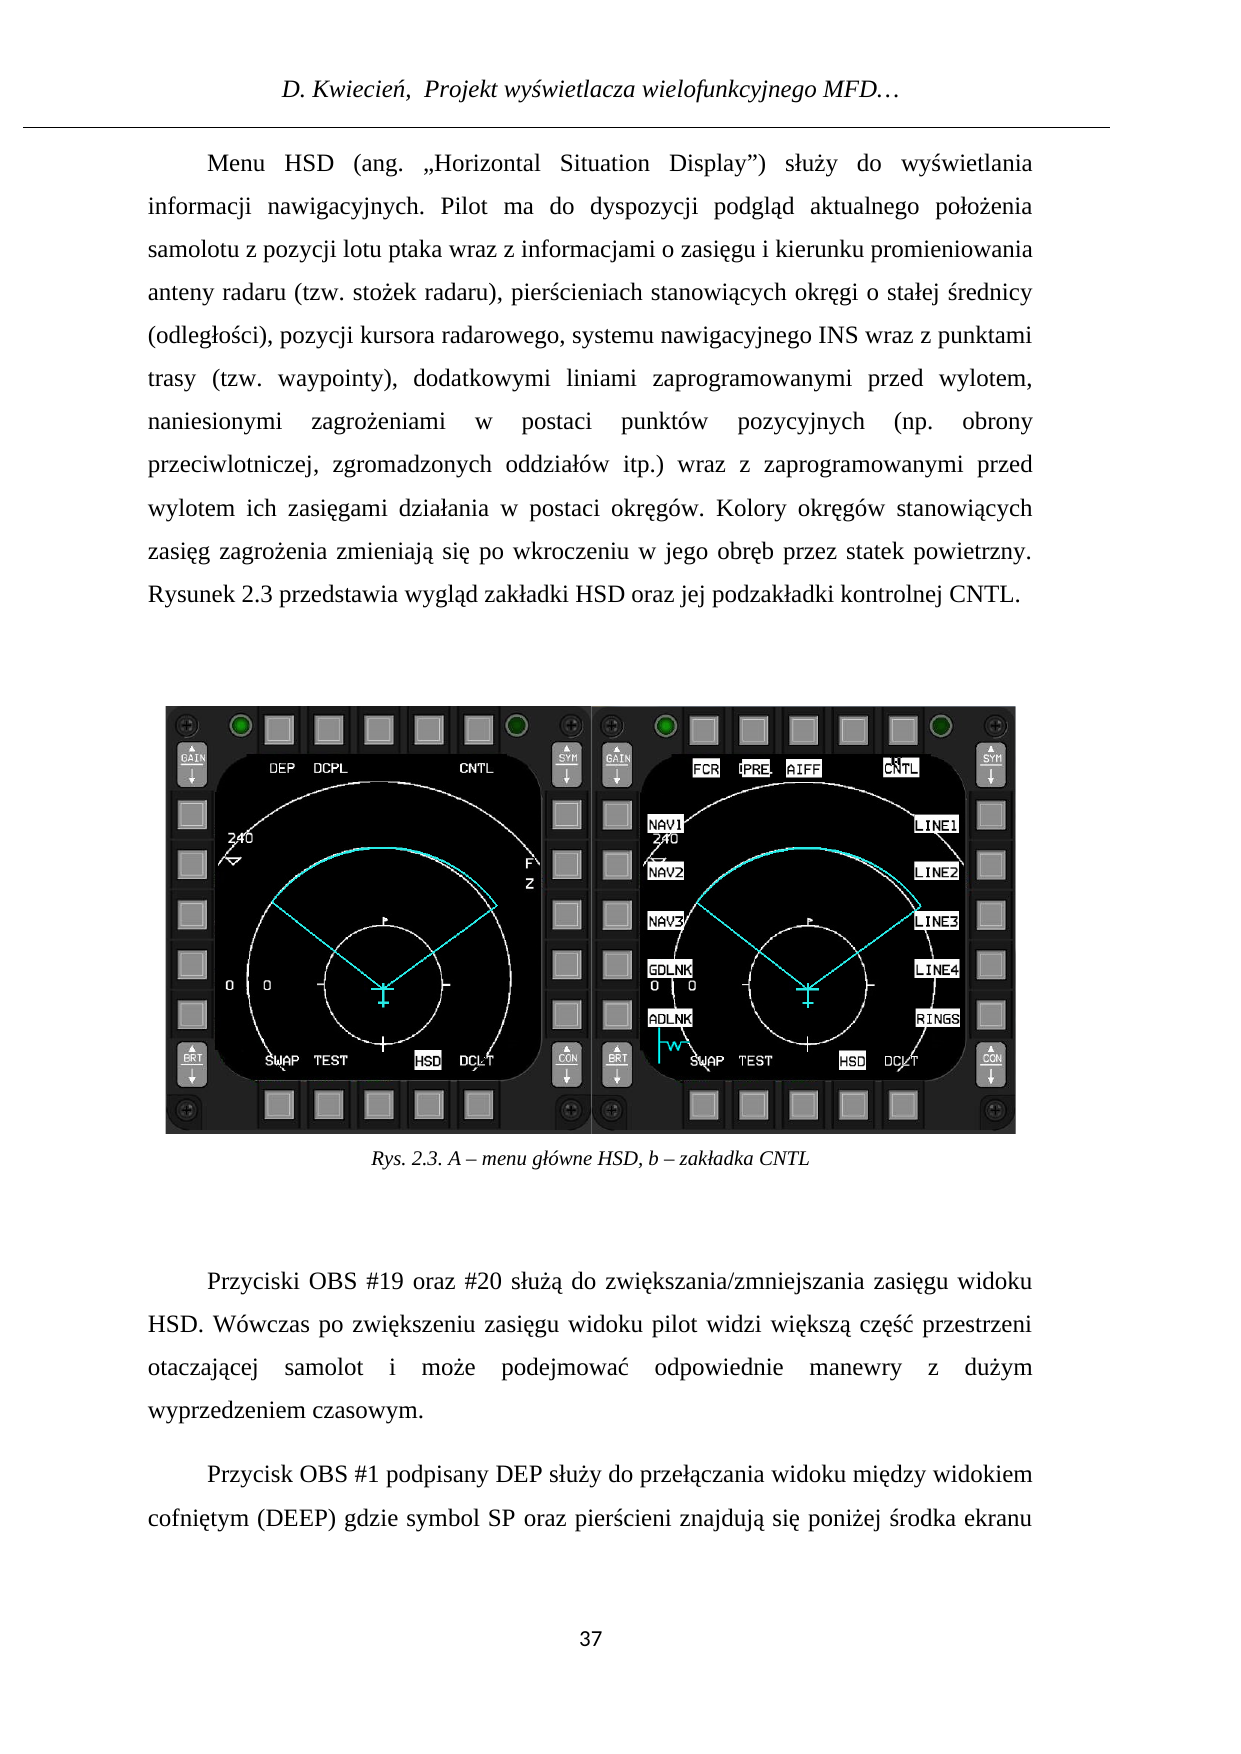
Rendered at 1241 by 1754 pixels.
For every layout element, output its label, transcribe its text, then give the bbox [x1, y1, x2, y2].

picture [165, 706, 1016, 1134]
text Przyciski OBS #19 oraz #20 służą do zwiększania/zmniejszania zasięgu widoku HSD. Wówczas po zwiększeniu zasięgu widoku pilot widzi większą część przestrzeni otaczającej samolot i może podejmować odpowiednie manewry z dużym wyprzedzeniem czasowym. [148, 1266, 1033, 1424]
text Menu HSD (ang. „Horizontal Situation Display”) służy do wyświetlania informacji nawigacyjnych. Pilot ma do dyspozycji podgląd aktualnego położenia samolotu z pozycji lotu ptaka wraz z informacjami o zasięgu i kierunku promieniowania anteny radaru (tzw. stożek radaru), pierścieniach stanowiących okręgi o stałej średnicy (odległości), pozycji kursora radarowego, systemu nawigacyjnego INS wraz z punktami trasy (tzw. waypointy), dodatkowymi liniami zaprogramowanymi przed wylotem, naniesionymi zagrożeniami w postaci punktów pozycyjnych (np. obrony przeciwlotniczej, zgromadzonych oddziałów itp.) wraz z zaprogramowanymi przed wylotem ich zasięgami działania w postaci okręgów. Kolory okręgów stanowiących zasięg zagrożenia zmieniają się po wkroczeniu w jego obręb przez statek powietrzny. Rysunek 2.3 przedstawia wygląd zakładki HSD oraz jej podzakładki kontrolnej CNTL. [148, 148, 1033, 608]
